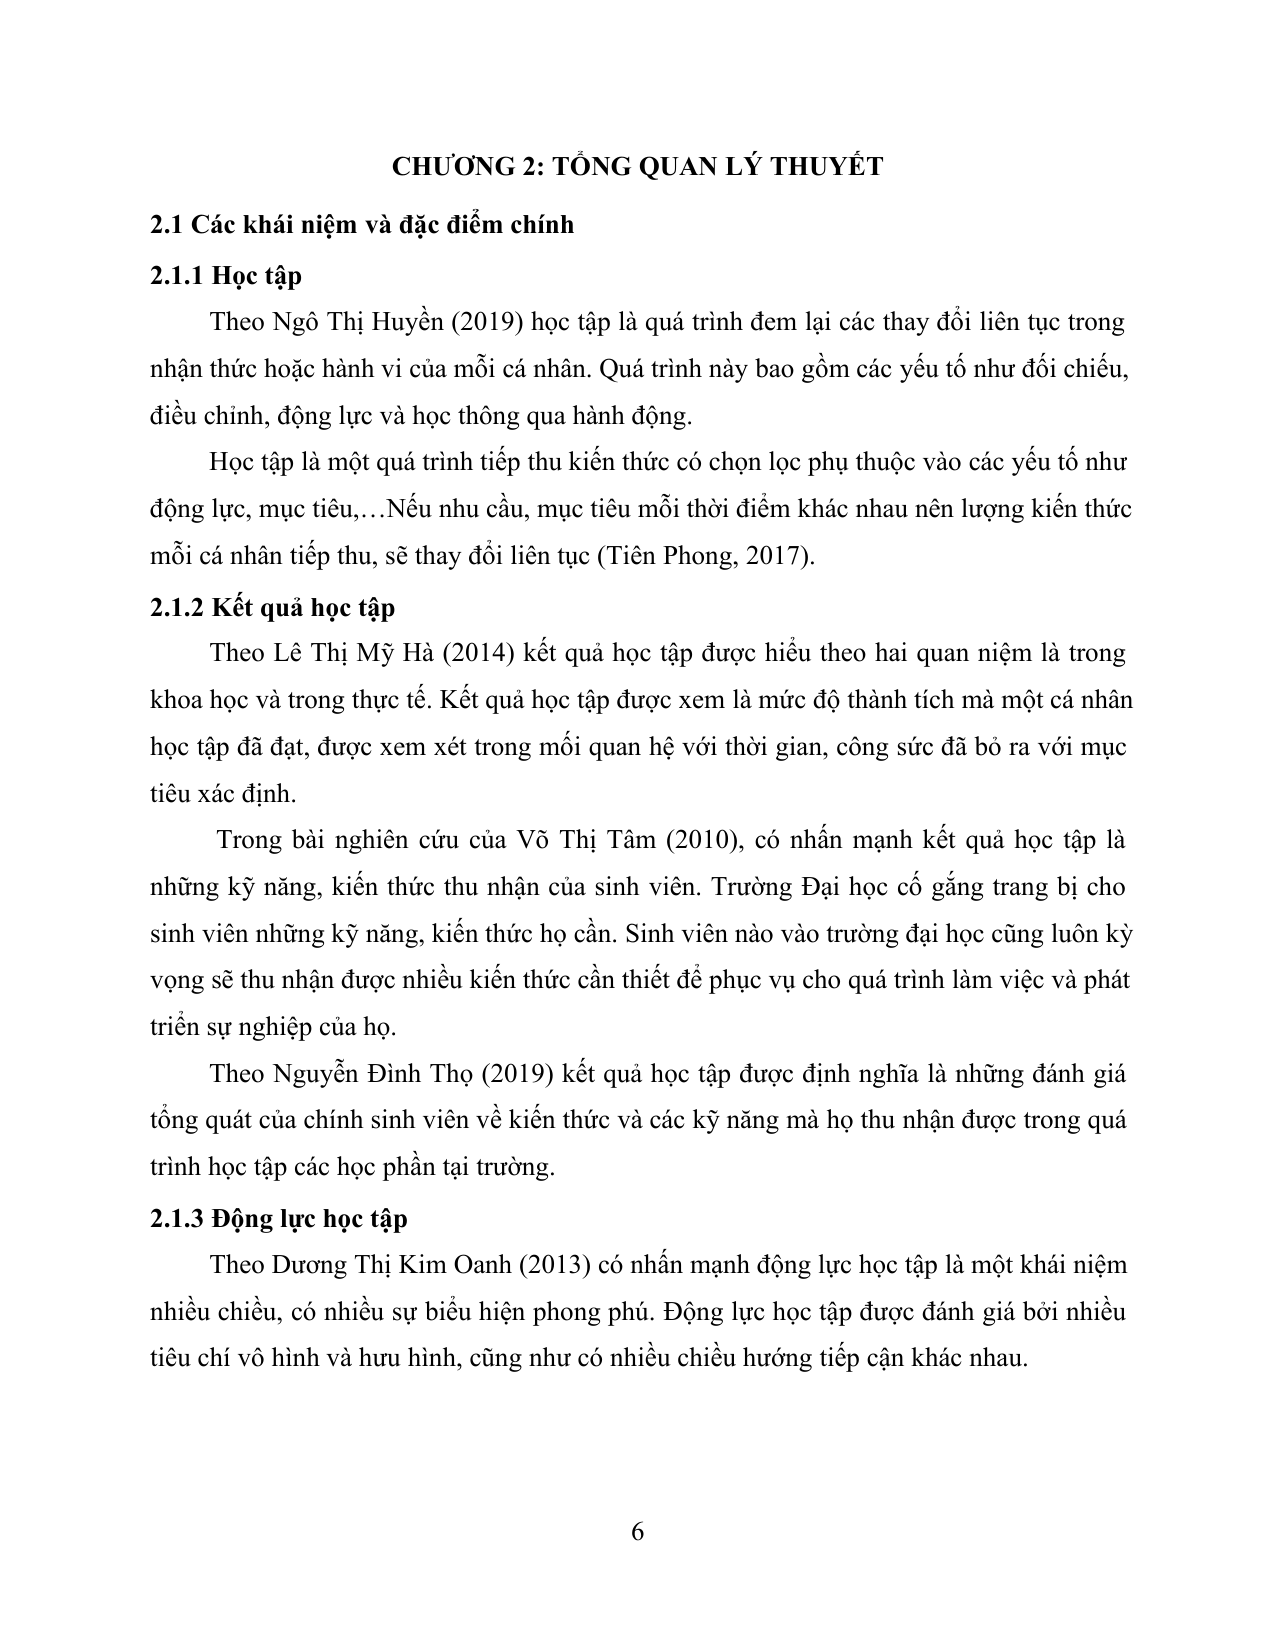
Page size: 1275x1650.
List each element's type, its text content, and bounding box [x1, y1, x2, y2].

text khoa học và trong thực tế. Kết quả học tập được xem là mức độ thành tích mà một cá nhân [150, 684, 1150, 714]
text vọng sẽ thu nhận được nhiều kiến thức cần thiết để phục vụ cho quá trình làm việc và phát [150, 965, 1150, 995]
text .1 Các khái niệm và đặc điểm chính [163, 210, 1150, 239]
text động lực, mục tiêu,…Nếu nhu cầu, mục tiêu mỗi thời điểm khác nhau nên lượng kiến thức [150, 493, 1150, 523]
text tiêu xác định. [150, 778, 1150, 808]
text .1.3 Động lực học tập [163, 1204, 432, 1233]
text 2 [150, 1204, 163, 1233]
text 2 [150, 261, 163, 291]
text .1.2 Kết quả học tập [163, 592, 420, 622]
text tiêu chí vô hình và hưu hình, cũng như có nhiều chiều hướng tiếp cận khác nhau. [150, 1343, 1150, 1373]
text sinh viên những kỹ năng, kiến thức họ cần. Sinh viên nào vào trường đại học cũng luôn kỳ [150, 918, 1150, 948]
text Học tập là một quá trình tiếp thu kiến thức có chọn lọc phụ thuộc vào các yếu tố như [209, 447, 1150, 477]
text 2 [150, 592, 163, 622]
text mỗi cá nhân tiếp thu, sẽ thay đổi liên tục (Tiên Phong, 2017). [150, 540, 1150, 570]
text Theo Nguyễn Đình Thọ (2019) kết quả học tập được định nghĩa là những đánh giá [209, 1058, 1150, 1088]
text .1.1 Học tập [163, 261, 1150, 291]
text Trong bài nghiên cứu của Võ Thị Tâm (2010), có nhấn mạnh kết quả học tập là [216, 825, 1150, 855]
text điều chỉnh, động lực và học thông qua hành động. [150, 400, 1150, 430]
text CHƯƠNG 2: TỔNG QUAN LÝ THUYẾT [392, 151, 908, 181]
text Theo Ngô Thị Huyền (2019) học tập là quá trình đem lại các thay đổi liên tục trong [209, 307, 1150, 337]
text Theo Dương Thị Kim Oanh (2013) có nhấn mạnh động lực học tập là một khái niệm [209, 1249, 1150, 1279]
text tổng quát của chính sinh viên về kiến thức và các kỹ năng mà họ thu nhận được trong quá [150, 1105, 1150, 1135]
text 6 [631, 1517, 669, 1547]
text học tập đã đạt, được xem xét trong mối quan hệ với thời gian, công sức đã bỏ ra với mục [150, 731, 1150, 761]
text nhiều chiều, có nhiều sự biểu hiện phong phú. Động lực học tập được đánh giá bởi nhiều [150, 1296, 1150, 1326]
text Theo Lê Thị Mỹ Hà (2014) kết quả học tập được hiểu theo hai quan niệm là trong [209, 638, 1150, 668]
text trình học tập các học phần tại trường. [150, 1152, 1150, 1182]
text những kỹ năng, kiến thức thu nhận của sinh viên. Trường Đại học cố gắng trang bị cho [150, 872, 1150, 901]
text triển sự nghiệp của họ. [150, 1012, 1150, 1041]
text 2 [150, 210, 163, 239]
text nhận thức hoặc hành vi của mỗi cá nhân. Quá trình này bao gồm các yếu tố như đối chiếu, [150, 353, 1150, 383]
